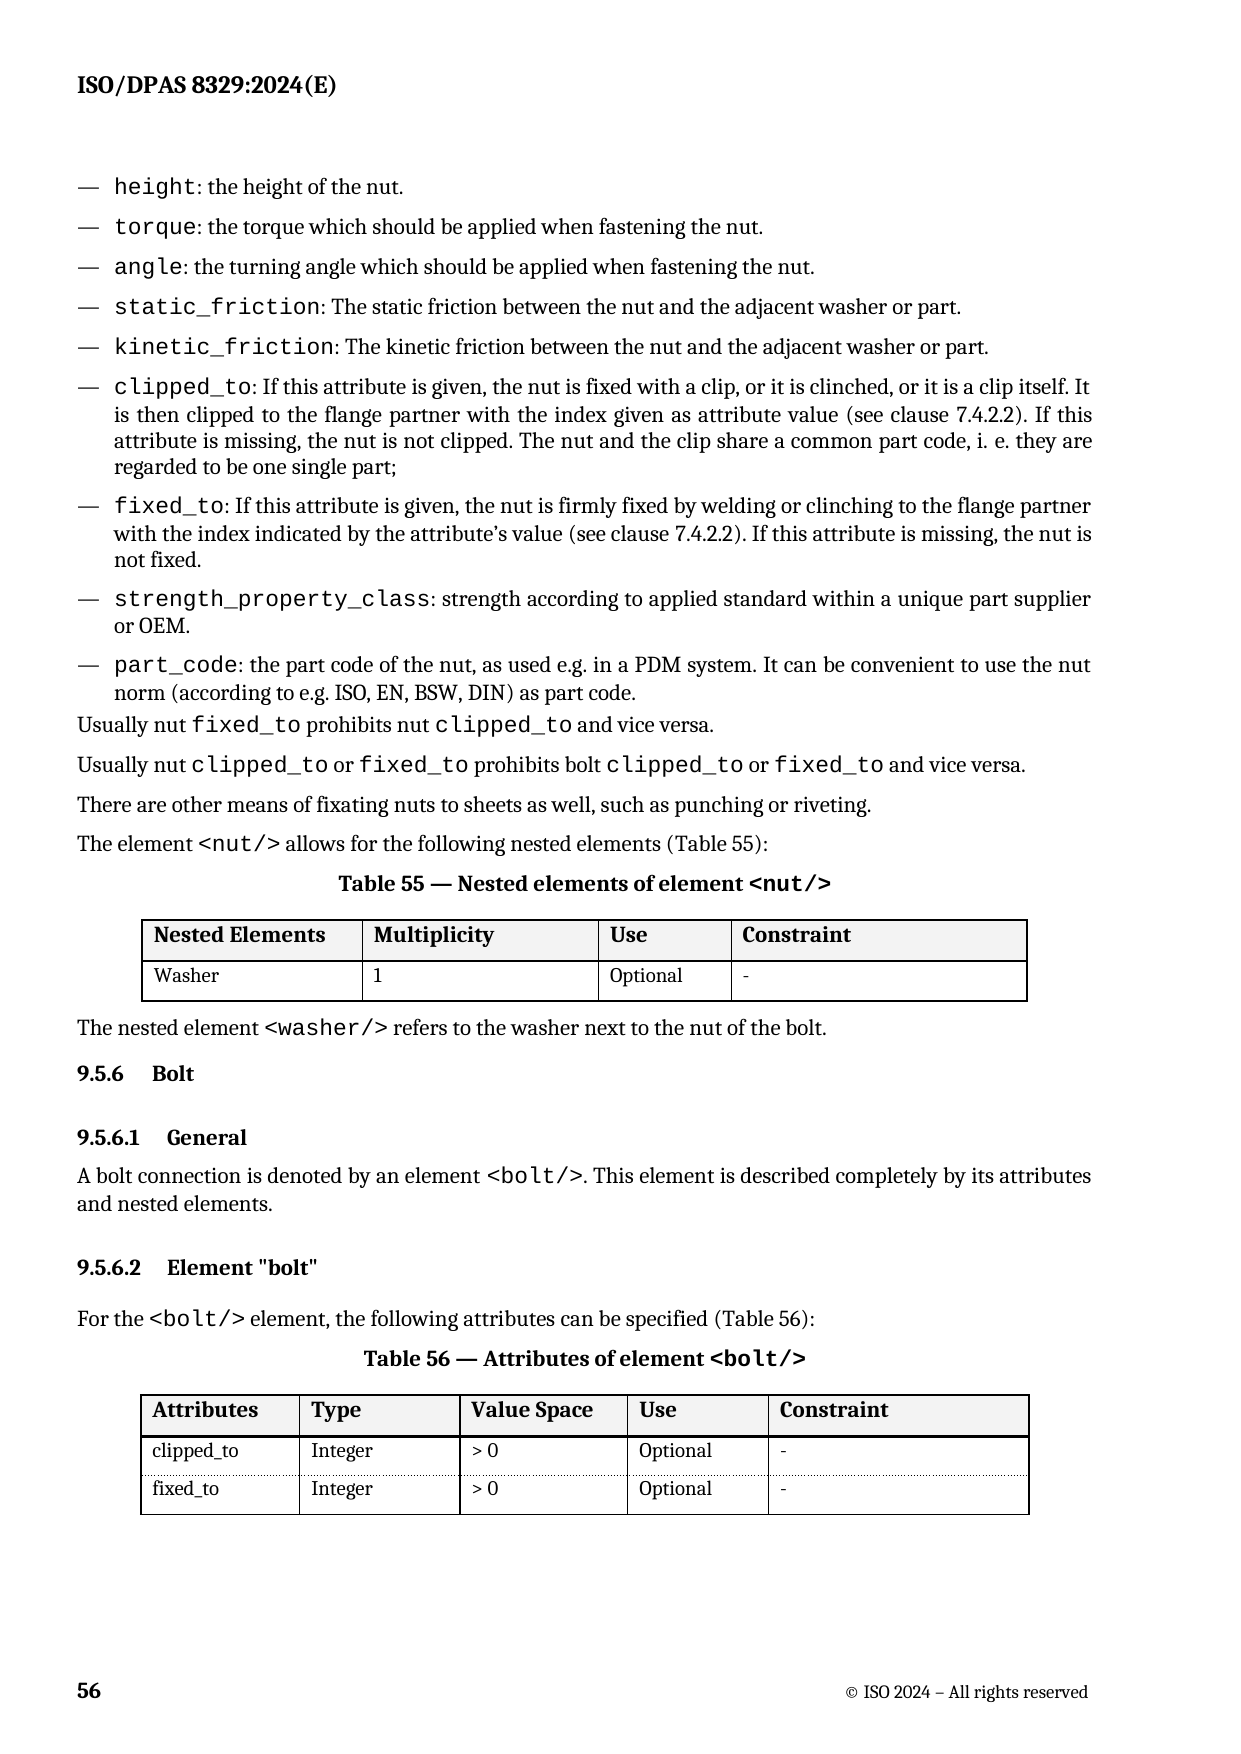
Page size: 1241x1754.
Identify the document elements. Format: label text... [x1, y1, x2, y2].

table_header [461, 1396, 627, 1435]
list clipped_to: If this attribute is given, the nut is fixed with a clip, or it is clinched, or it is a clip itself. It is then clipped to the flange partner with the index given as attribute value (see clause 7.4.2.2). If this attribute is missing, the nut is not clipped. The nut and the clip share a common part code, i. e. they are regarded to be one single part; [77, 374, 1092, 480]
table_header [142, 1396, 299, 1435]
text The nested element <washer/> refers to the washer next to the nut of the bolt. [77, 1014, 1092, 1042]
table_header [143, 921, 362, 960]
list kinetic_friction: The kinetic friction between the nut and the adjacent washer or part. [77, 334, 1092, 361]
list height: the height of the nut. [77, 174, 1092, 201]
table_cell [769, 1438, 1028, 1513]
text Table 55 — Nested elements of element <nut/> [77, 871, 1092, 898]
list strength_property_class: strength according to applied standard within a unique part supplier or OEM. [77, 586, 1092, 639]
subtitle General [77, 1124, 1092, 1151]
subtitle Bolt [77, 1061, 1092, 1087]
list fixed_to: If this attribute is given, the nut is firmly fixed by welding or clinching to the flange partner with the index indicated by the attribute’s value (see clause 7.4.2.2). If this attribute is missing, the nut is not fixed. [77, 493, 1092, 573]
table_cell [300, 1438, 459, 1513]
list angle: the turning angle which should be applied when fastening the nut. [77, 254, 1092, 281]
text Usually nut clipped_to or fixed_to prohibits bolt clipped_to or fixed_to and vice versa. [77, 752, 1092, 779]
list static_friction: The static friction between the nut and the adjacent washer or part. [77, 294, 1092, 321]
list part_code: the part code of the nut, as used e.g. in a PDM system. It can be convenient to use the nut norm (according to e.g. ISO, EN, BSW, DIN) as part code. [77, 652, 1092, 706]
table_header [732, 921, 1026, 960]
subtitle Element "bolt" [77, 1255, 1092, 1281]
text Usually nut fixed_to prohibits nut clipped_to and vice versa. [77, 712, 1092, 739]
text For the <bolt/> element, the following attributes can be specified (Table 56): [77, 1306, 1092, 1333]
text A bolt connection is denoted by an element <bolt/>. This element is described completely by its attributes and nested elements. [77, 1163, 1092, 1217]
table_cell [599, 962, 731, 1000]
text The element <nut/> allows for the following nested elements (Table 55): [77, 831, 1092, 858]
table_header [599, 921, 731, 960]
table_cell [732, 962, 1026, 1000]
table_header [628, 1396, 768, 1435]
text There are other means of fixating nuts to sheets as well, such as punching or riveting. [77, 792, 1092, 818]
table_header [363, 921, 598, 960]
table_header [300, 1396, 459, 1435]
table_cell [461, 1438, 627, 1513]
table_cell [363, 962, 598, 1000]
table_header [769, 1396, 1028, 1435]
list torque: the torque which should be applied when fastening the nut. [77, 214, 1092, 241]
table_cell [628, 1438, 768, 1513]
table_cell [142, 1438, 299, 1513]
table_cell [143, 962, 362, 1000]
text Table 56 — Attributes of element <bolt/> [77, 1346, 1092, 1373]
